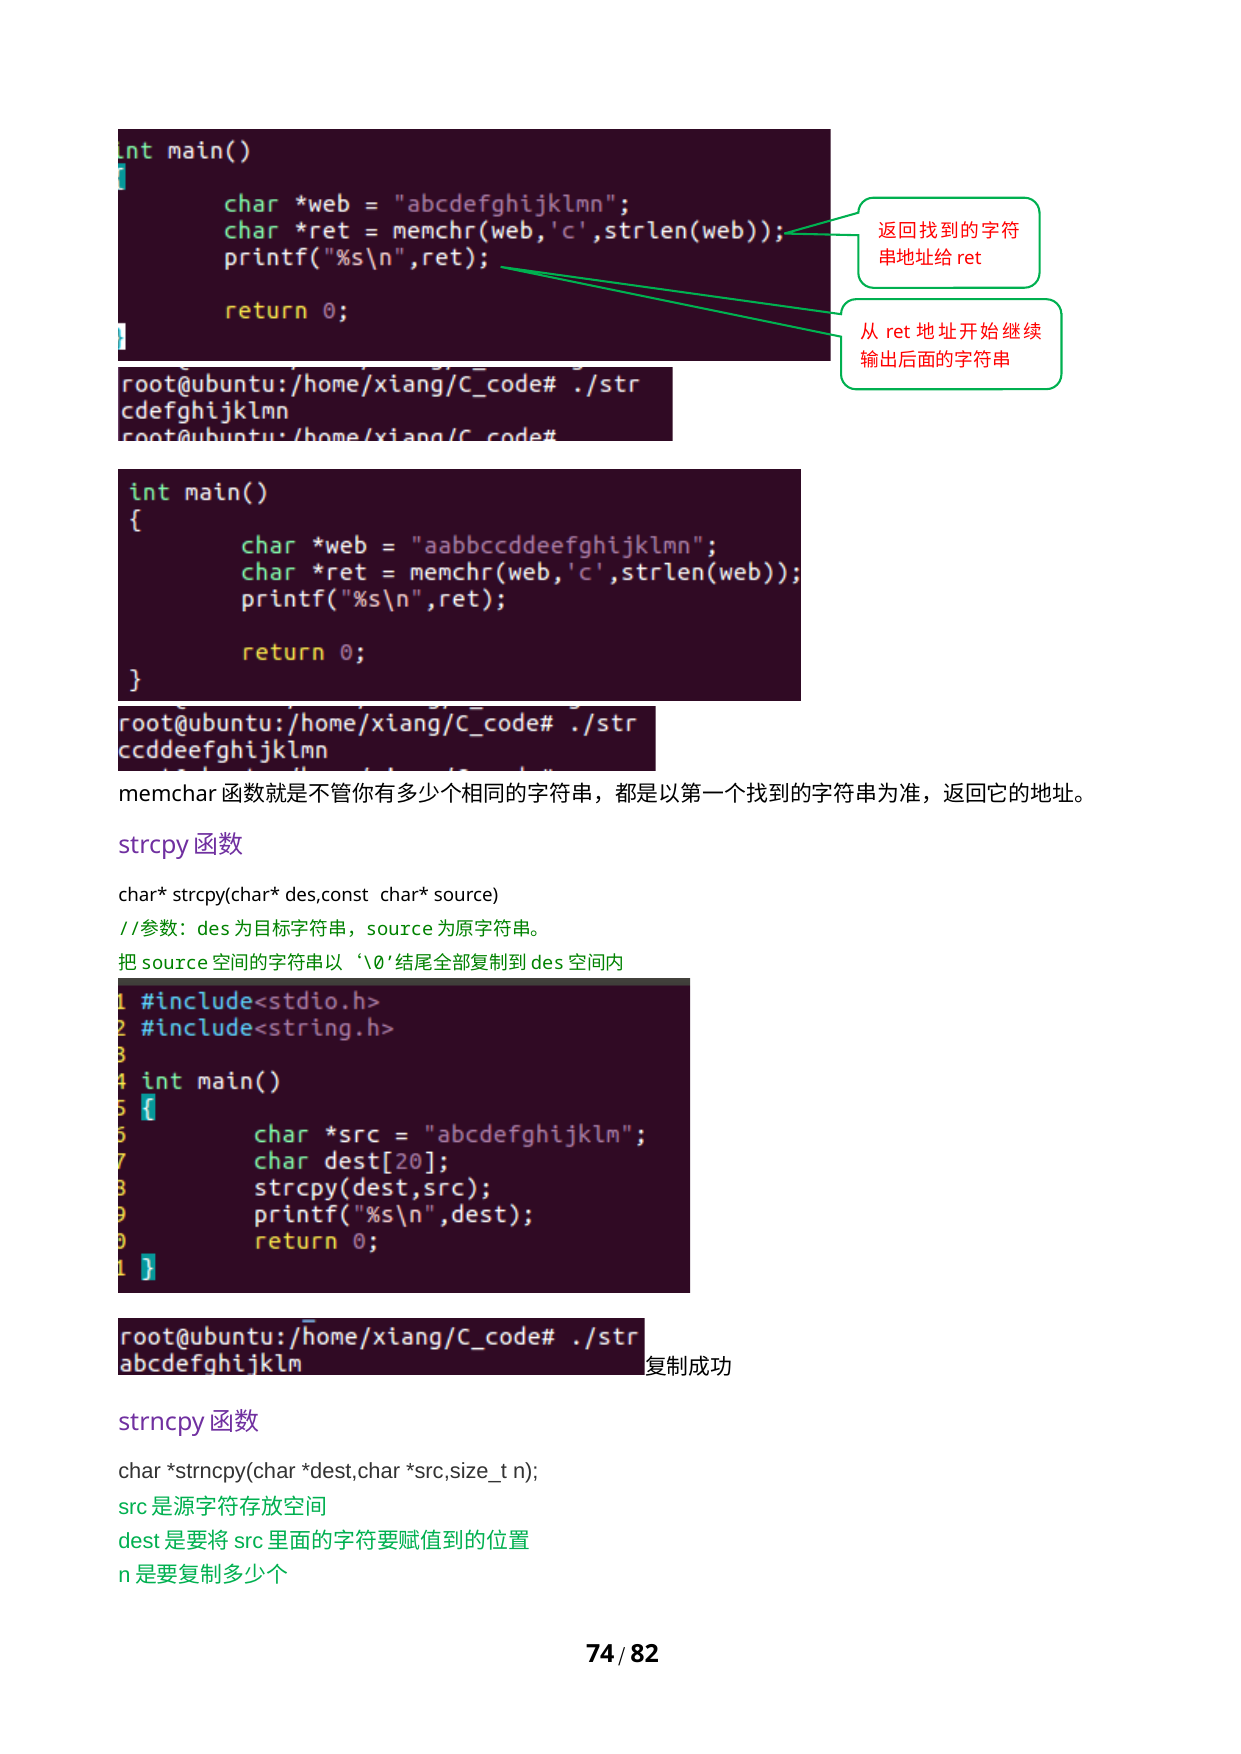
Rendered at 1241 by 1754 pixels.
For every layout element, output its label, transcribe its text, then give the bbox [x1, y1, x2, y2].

text char* strcpy(char* des,const char* source) [118, 877, 1122, 911]
text dest是要将src里面的字符要赋值到的位置 [118, 1522, 1122, 1556]
text strncpy函数 [118, 1386, 1122, 1454]
picture [118, 978, 690, 1293]
text strcpy函数 [118, 809, 1122, 877]
text n是要复制多少个 [118, 1556, 1122, 1590]
picture [118, 1318, 645, 1375]
text memchar函数就是不管你有多少个相同的字符串，都是以第一个找到的字符串为准，返回它的地址。 [118, 775, 1122, 809]
picture [118, 367, 673, 441]
picture [118, 706, 656, 771]
text 把source空间的字符串以‘\0’结尾全部复制到des空间内 [118, 944, 1122, 978]
text src是源字符存放空间 [118, 1488, 1122, 1522]
picture [118, 469, 801, 701]
picture [561, 277, 831, 333]
picture [118, 129, 831, 361]
text char *strncpy(char *dest,char *src,size_t n); [118, 1454, 1122, 1488]
text //参数：des为目标字符串，source为原字符串。 [118, 911, 1122, 944]
picture [798, 222, 831, 233]
